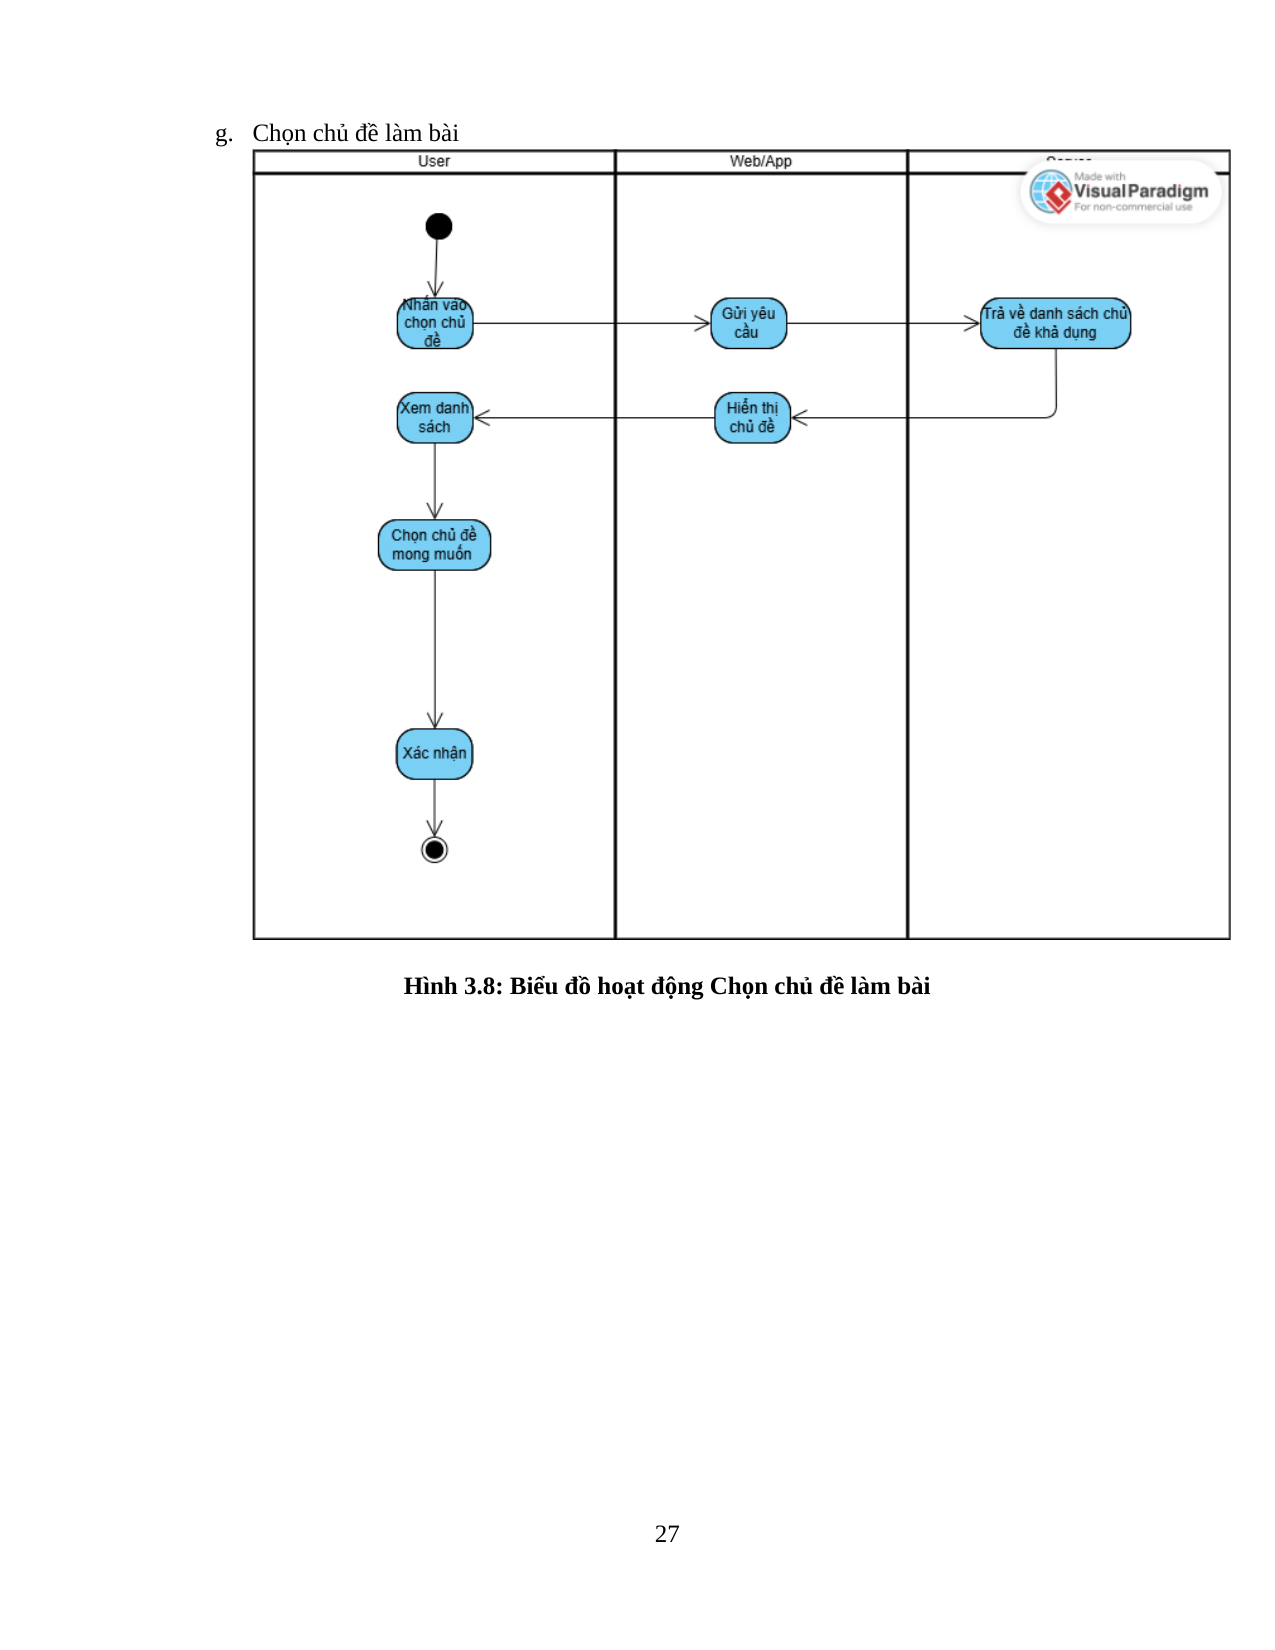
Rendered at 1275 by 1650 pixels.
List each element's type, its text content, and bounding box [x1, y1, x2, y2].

picture [252, 149, 1231, 940]
text Hình 3.8: Biểu đồ hoạt động Chọn chủ đề làm bài [177, 971, 1157, 999]
